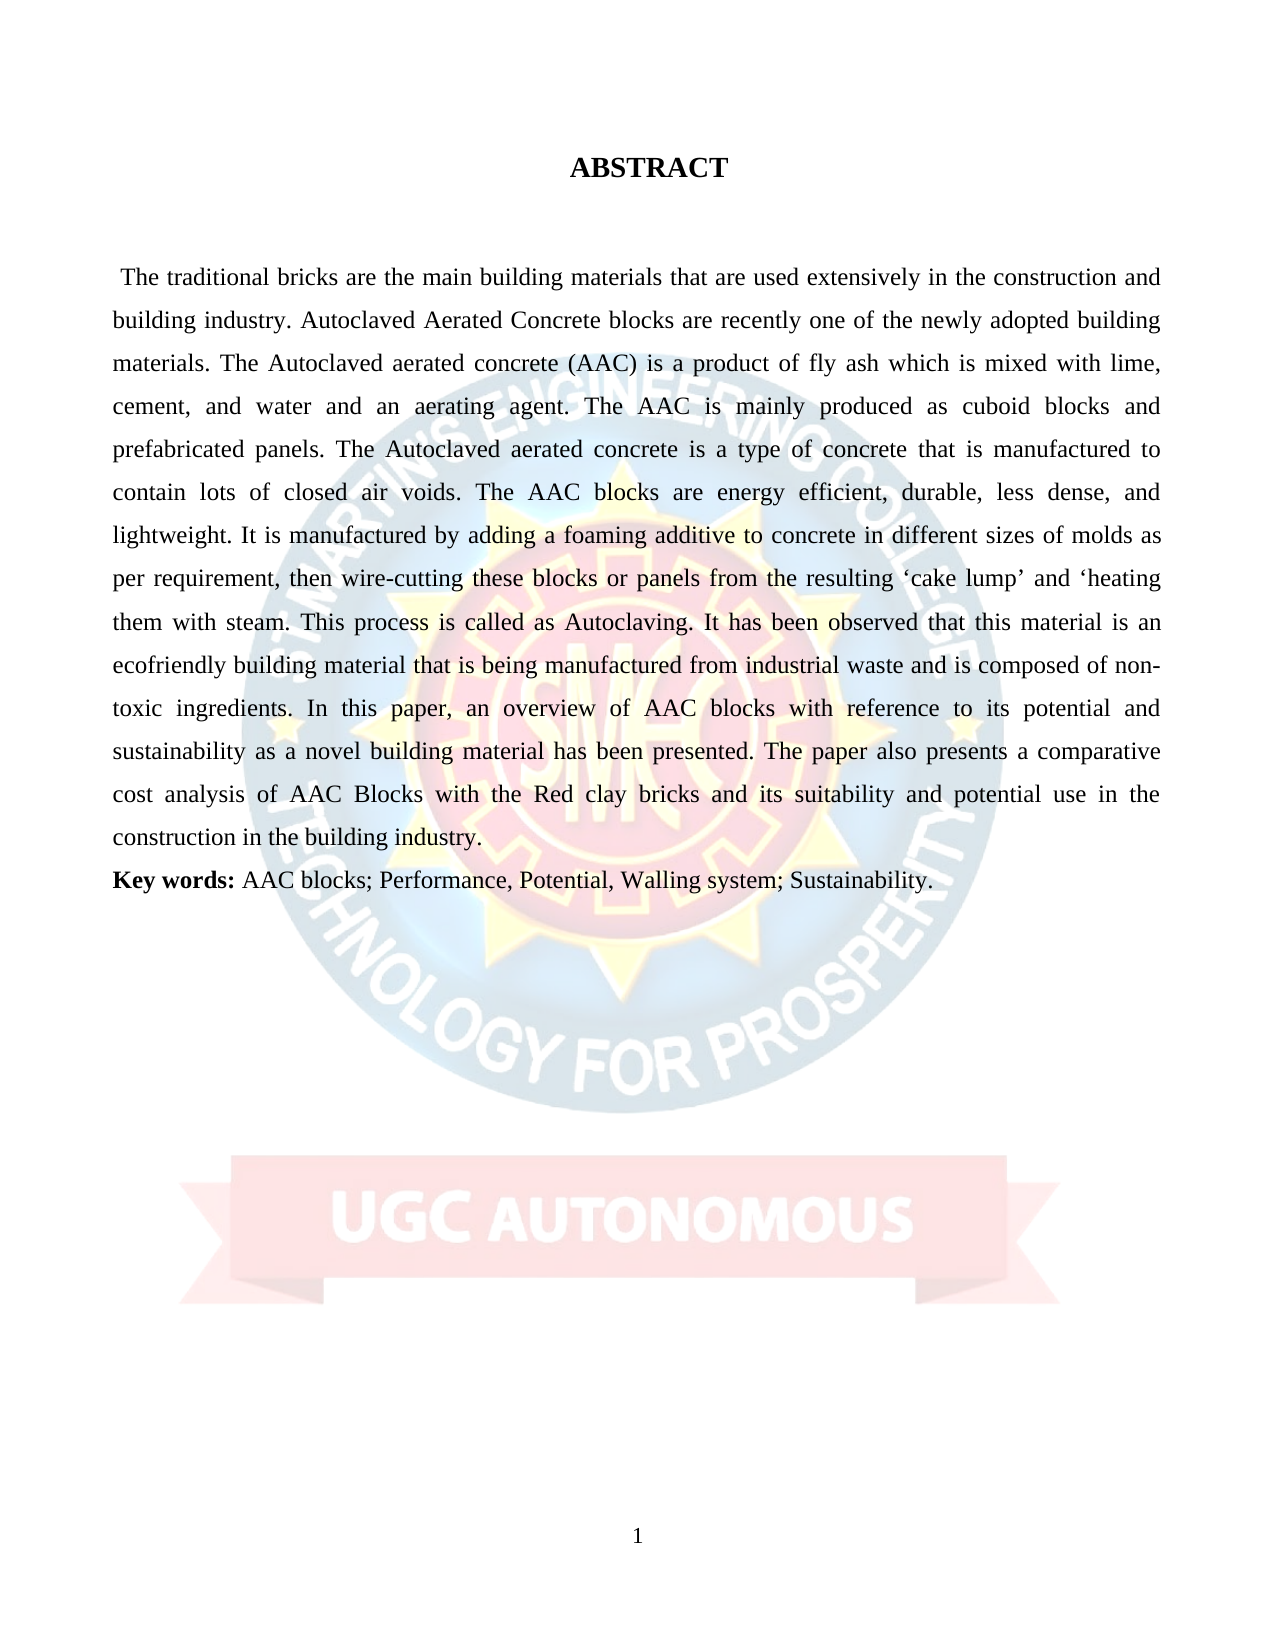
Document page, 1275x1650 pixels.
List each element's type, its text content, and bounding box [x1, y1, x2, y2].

text The traditional bricks are the main building materials that are used extensively in the construction and building industry. Autoclaved Aerated Concrete blocks are recently one of the newly adopted building materials. The Autoclaved aerated concrete (AAC) is a product of fly ash which is mixed with lime, cement, and water and an aerating agent. The AAC is mainly produced as cuboid blocks and prefabricated panels. The Autoclaved aerated concrete is a type of concrete that is manufactured to contain lots of closed air voids. The AAC blocks are energy efficient, durable, less dense, and lightweight. It is manufactured by adding a foaming additive to concrete in different sizes of molds as per requirement, then wire-cutting these blocks or panels from the resulting ‘cake lump’ and ‘heating them with steam. This process is called as Autoclaving. It has been observed that this material is an ecofriendly building material that is being manufactured from industrial waste and is composed of non-toxic ingredients. In this paper, an overview of AAC blocks with reference to its potential and sustainability as a novel building material has been presented. The paper also presents a comparative cost analysis of AAC Blocks with the Red clay bricks and its suitability and potential use in the construction in the building industry. [112, 262, 1162, 851]
text Key words: AAC blocks; Performance, Potential, Walling system; Sustainability. [112, 865, 1162, 894]
subtitle ABSTRACT [136, 150, 1162, 183]
